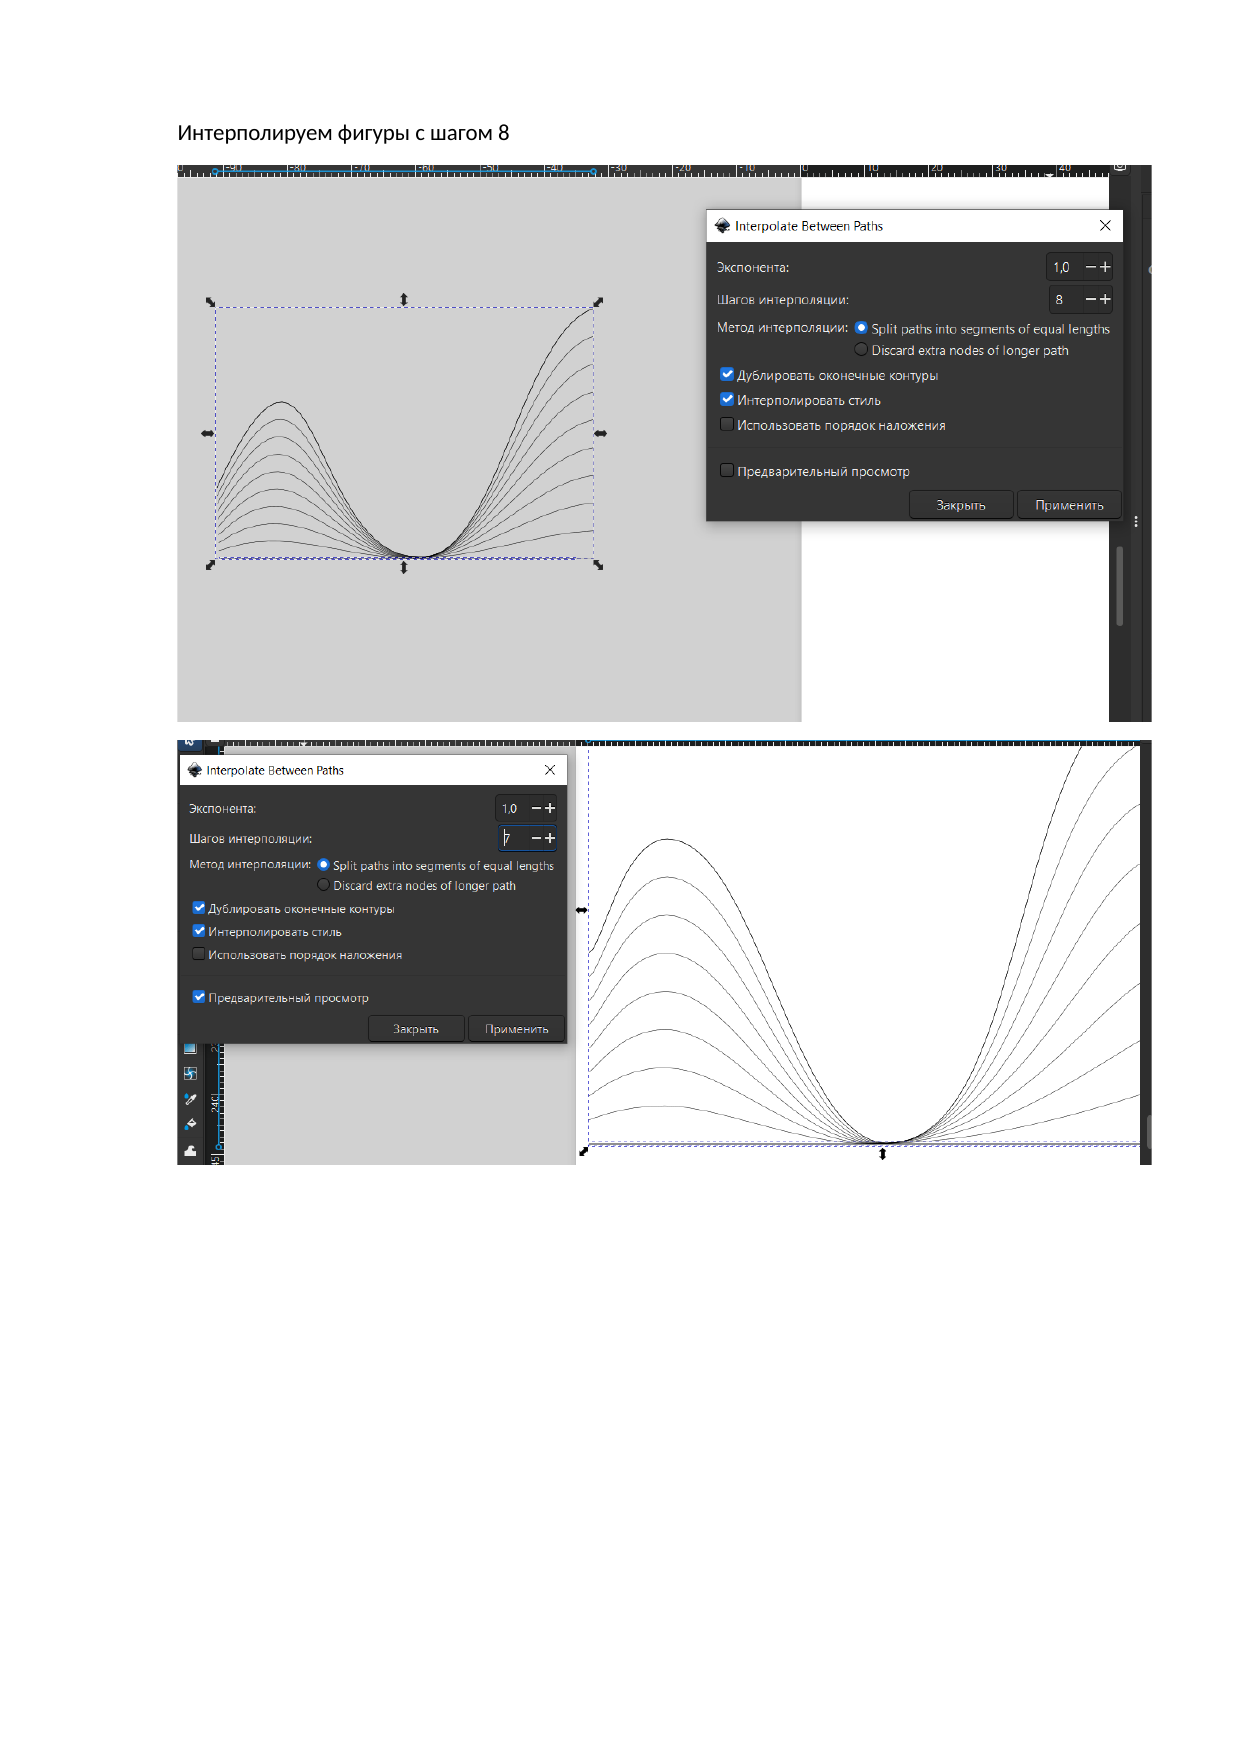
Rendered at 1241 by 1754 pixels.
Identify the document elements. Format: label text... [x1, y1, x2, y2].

text Интерполируем фигуры с шагом 8 [177, 118, 1152, 146]
picture [177, 740, 1152, 1165]
picture [177, 165, 1152, 722]
